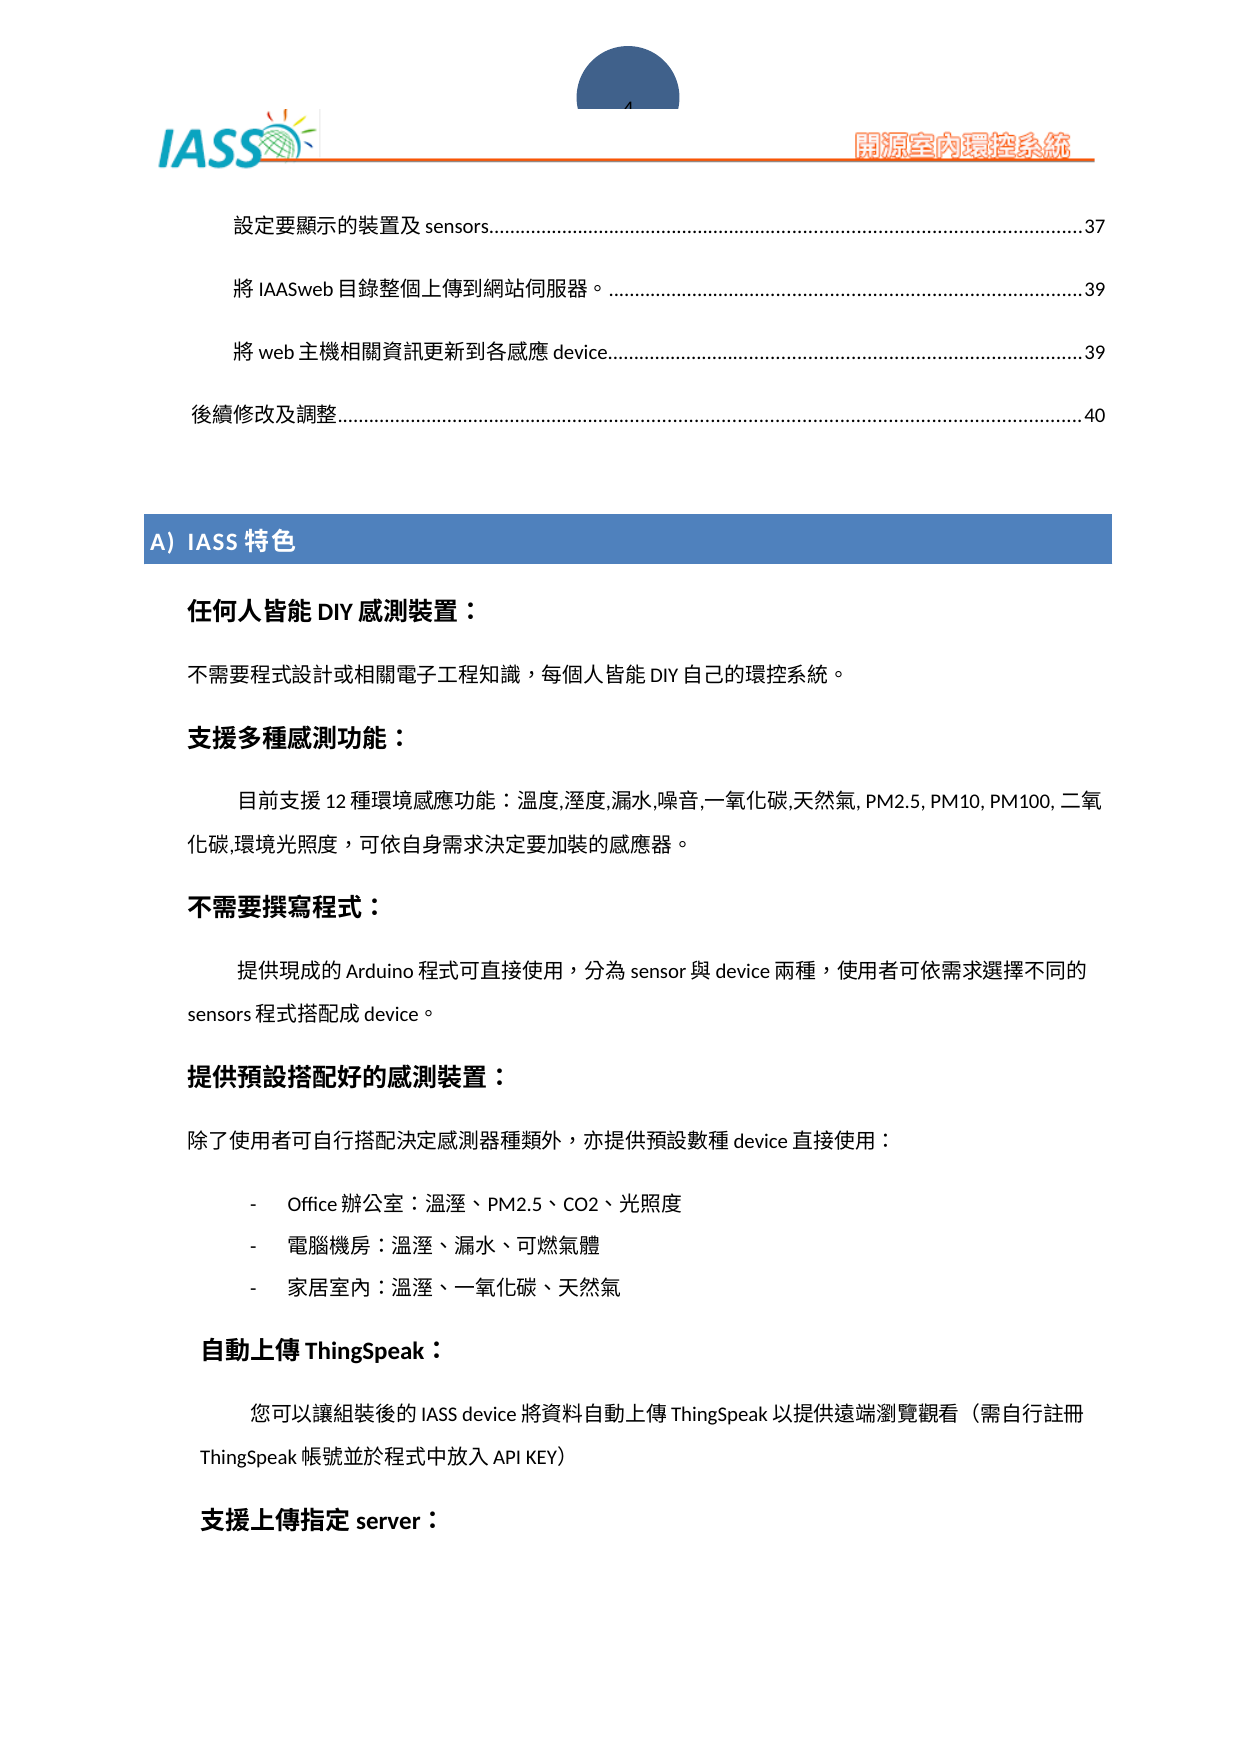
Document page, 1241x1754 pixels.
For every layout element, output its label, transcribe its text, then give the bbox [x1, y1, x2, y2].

list 家居室內：溫溼、一氧化碳、天然氣 [250, 1267, 1106, 1305]
text 不需要撰寫程式： [150, 887, 1106, 924]
text 目前支援12種環境感應功能：溫度,溼度,漏水,噪音,一氧化碳,天然氣, PM2.5, PM10, PM100, 二氧化碳,環境光照度，可依自身需求決定要加裝的感應器。 [187, 781, 1106, 862]
text 提供現成的Arduino程式可直接使用，分為sensor與device兩種，使用者可依需求選擇不同的sensors程式搭配成device。 [187, 951, 1106, 1031]
text 自動上傳ThingSpeak： [150, 1330, 1106, 1368]
text 除了使用者可自行搭配決定感測器種類外，亦提供預設數種device直接使用： [150, 1121, 1106, 1158]
text 支援上傳指定 server： [150, 1500, 1106, 1537]
picture [150, 109, 1107, 171]
text 不需要程式設計或相關電子工程知識，每個人皆能DIY自己的環控系統。 [150, 654, 1106, 692]
subtitle IASS特色 [150, 521, 1106, 558]
text 提供預設搭配好的感測裝置： [150, 1057, 1106, 1094]
text 任何人皆能DIY感測裝置： [150, 591, 1106, 628]
list Office辦公室：溫溼、PM2.5、CO2、光照度 [250, 1183, 1106, 1221]
text 支援多種感測功能： [150, 717, 1106, 755]
list 電腦機房：溫溼、漏水、可燃氣體 [250, 1225, 1106, 1263]
text 您可以讓組裝後的IASS device將資料自動上傳ThingSpeak以提供遠端瀏覽觀看（需自行註冊ThingSpeak帳號並於程式中放入API KEY） [200, 1394, 1106, 1474]
